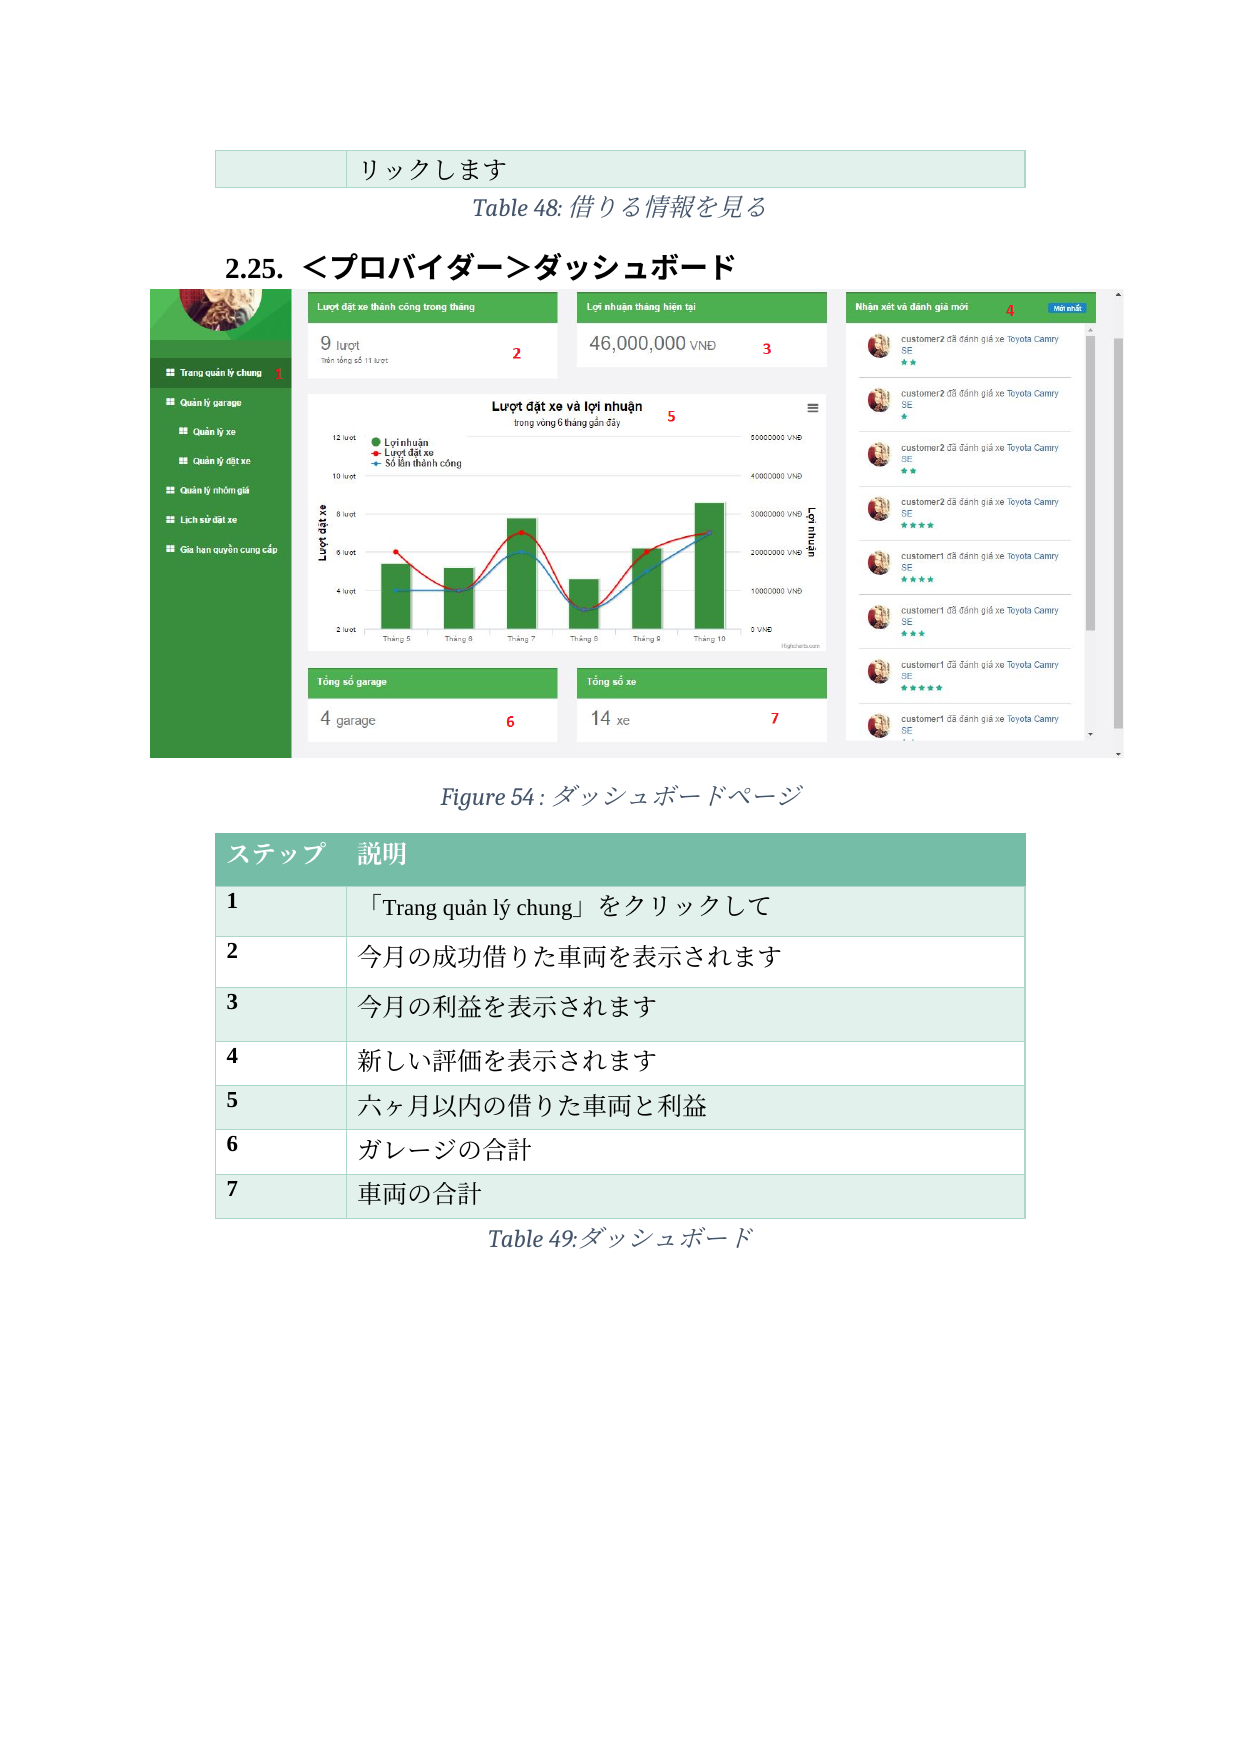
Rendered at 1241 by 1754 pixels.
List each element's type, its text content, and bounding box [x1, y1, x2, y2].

picture [150, 289, 1124, 758]
table_header ステップ [216, 834, 346, 886]
table_cell 7 [216, 1175, 346, 1218]
table_cell 4 [216, 1042, 346, 1085]
table_cell 車両の合計 [347, 1175, 1024, 1218]
table_header 説明 [347, 834, 1024, 886]
table_cell 5 [216, 1086, 346, 1129]
table_cell 六ヶ月以内の借りた車両と利益 [347, 1086, 1024, 1129]
subtitle ＜プロバイダー＞ダッシュボード [225, 245, 1090, 287]
table_cell 9 [216, 151, 346, 187]
text Table 49:ダッシュボード [150, 1219, 1090, 1255]
table_cell 6 [216, 1130, 346, 1173]
table_cell ガレージの合計 [347, 1130, 1024, 1173]
table_cell 2 [216, 937, 346, 987]
table_cell 1 [216, 887, 346, 936]
table_cell 新しい評価を表示されます [347, 1042, 1024, 1085]
table_cell 「Trang quản lý chung」をクリックして [347, 887, 1024, 936]
text Table 48: 借りる情報を見る [150, 188, 1090, 224]
table_cell 今月の利益を表示されます [347, 988, 1024, 1041]
table_cell 3 [216, 988, 346, 1041]
table_cell 今月の成功借りた車両を表示されます [347, 937, 1024, 987]
text Figure 54 : ダッシュボードページ [150, 777, 1090, 812]
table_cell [347, 151, 1024, 187]
